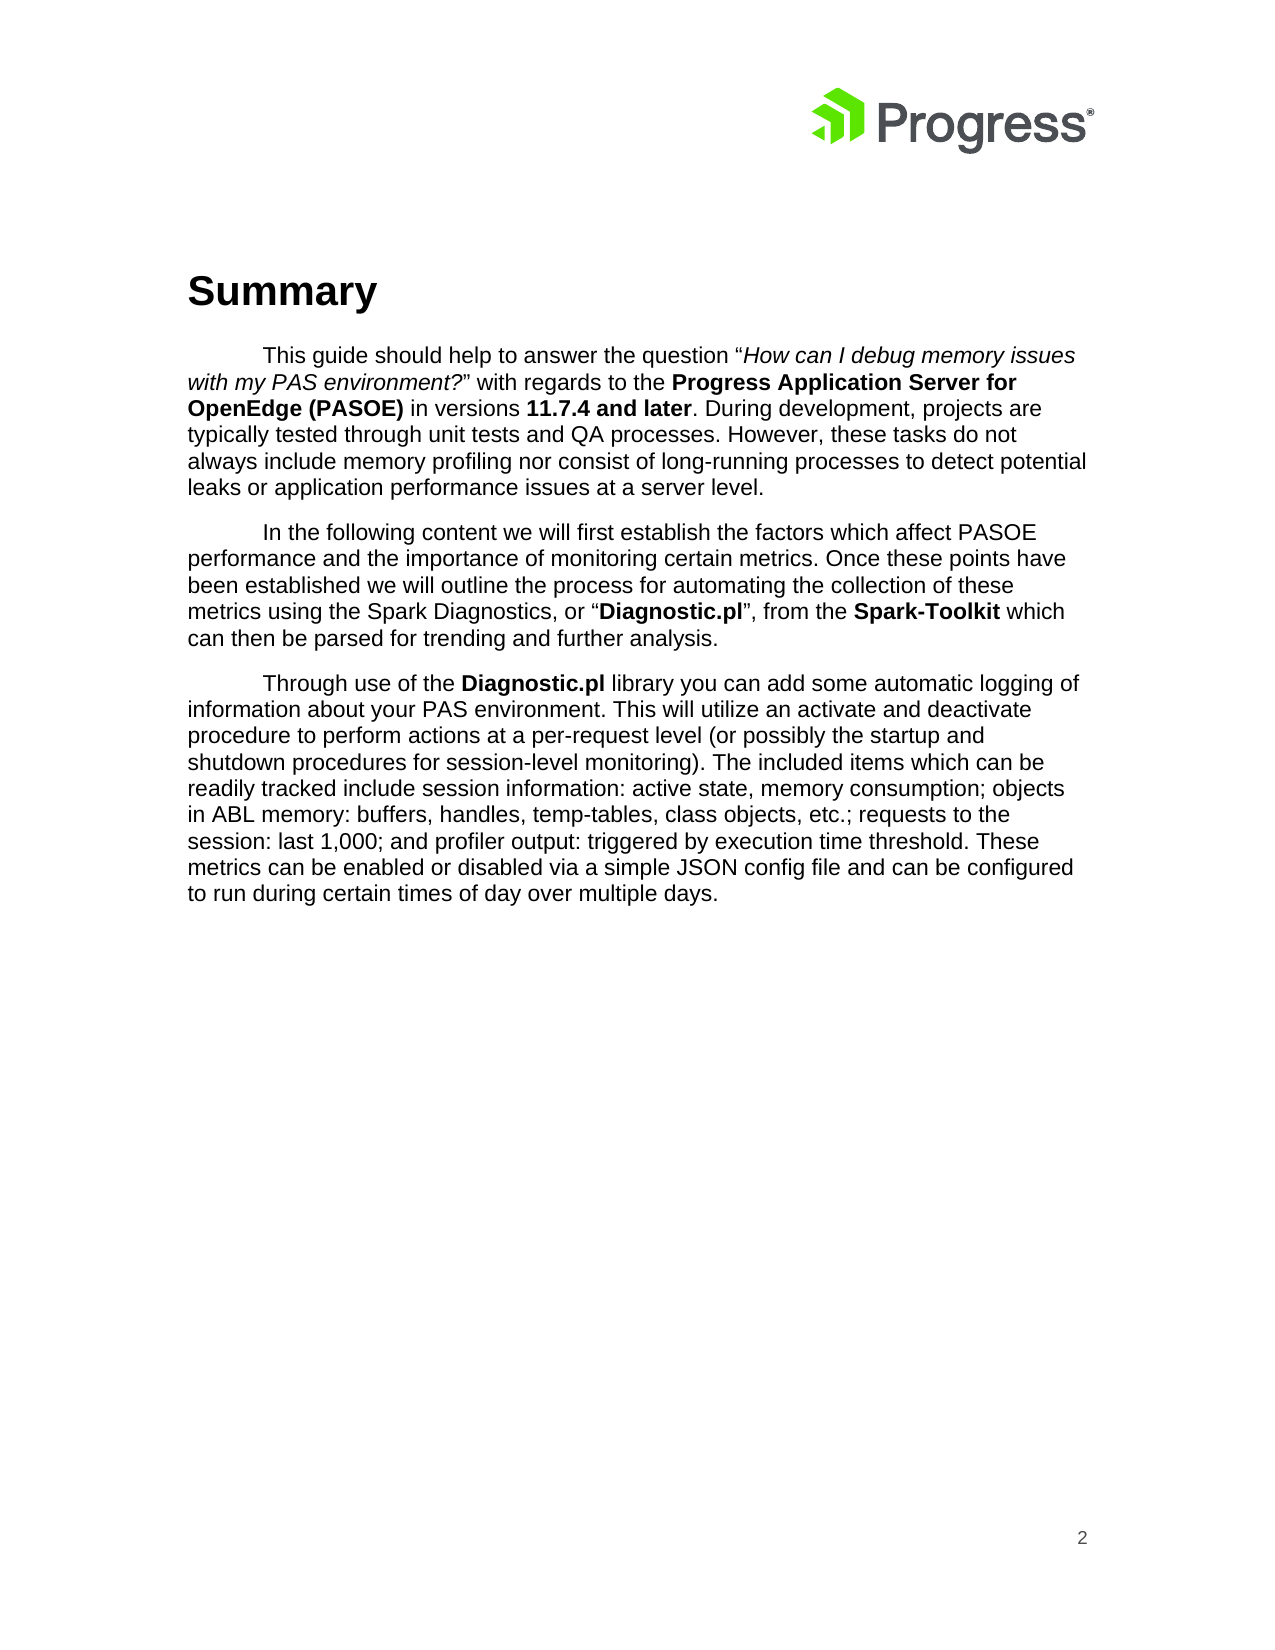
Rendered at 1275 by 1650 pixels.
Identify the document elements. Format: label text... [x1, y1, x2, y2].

text This guide should help to answer the question “How can I debug memory issues with my PAS environment?” with regards to the Progress Application Server for OpenEdge (PASOE) in versions 11.7.4 and later. During development, projects are typically tested through unit tests and QA processes. However, these tasks do not always include memory profiling nor consist of long-running processes to detect potential leaks or application performance issues at a server level. [187, 342, 1087, 500]
text In the following content we will first establish the factors which affect PASOE performance and the importance of monitoring certain metrics. Once these points have been established we will outline the process for automating the collection of these metrics using the Spark Diagnostics, or “Diagnostic.pl”, from the Spark-Toolkit which can then be parsed for trending and further analysis. [187, 519, 1087, 651]
text Through use of the Diagnostic.pl library you can add some automatic logging of information about your PAS environment. This will utilize an activate and deactivate procedure to perform actions at a per-request level (or possibly the startup and shutdown procedures for session-level monitoring). The included items which can be readily tracked include session information: active state, memory consumption; objects in ABL memory: buffers, handles, temp-tables, class objects, etc.; requests to the session: last 1,000; and profiler output: triggered by execution time threshold. These metrics can be enabled or disabled via a simple JSON config file and can be configured to run during certain times of day over multiple days. [187, 669, 1087, 907]
subtitle Summary [187, 266, 1087, 314]
